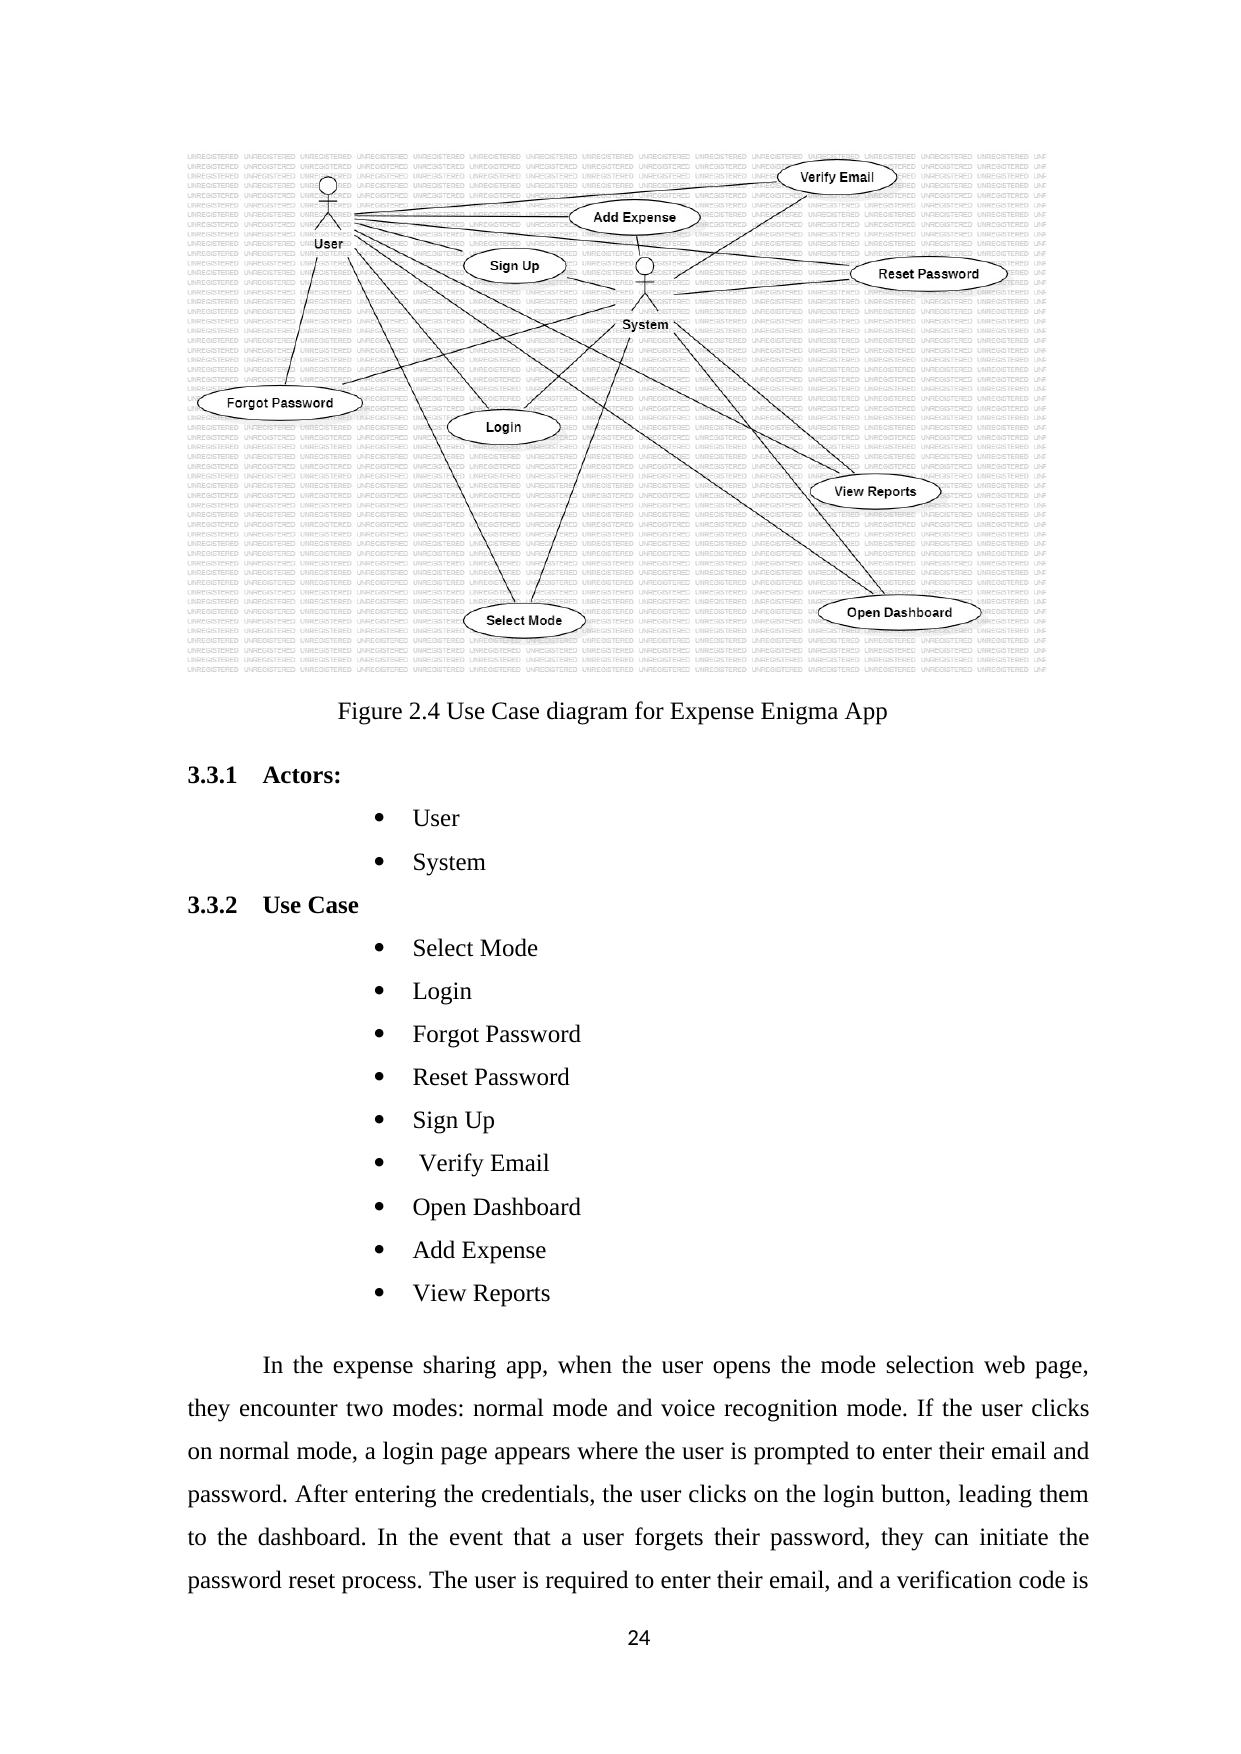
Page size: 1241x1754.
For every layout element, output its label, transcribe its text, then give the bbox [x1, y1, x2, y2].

list View Reports [375, 1278, 1090, 1307]
list Select Mode [375, 933, 1090, 962]
list Sign Up [375, 1105, 1090, 1134]
list Forgot Password [375, 1019, 1090, 1048]
list System [375, 847, 1090, 875]
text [187, 1350, 1090, 1594]
list Use Case [187, 890, 1090, 918]
list Verify Email [375, 1148, 1090, 1177]
list Actors: [187, 760, 1090, 789]
picture [187, 150, 1047, 678]
list Add Expense [375, 1235, 1090, 1263]
list Login [375, 976, 1090, 1005]
list Reset Password [375, 1062, 1090, 1091]
list User [375, 803, 1090, 832]
list Open Dashboard [375, 1192, 1090, 1220]
